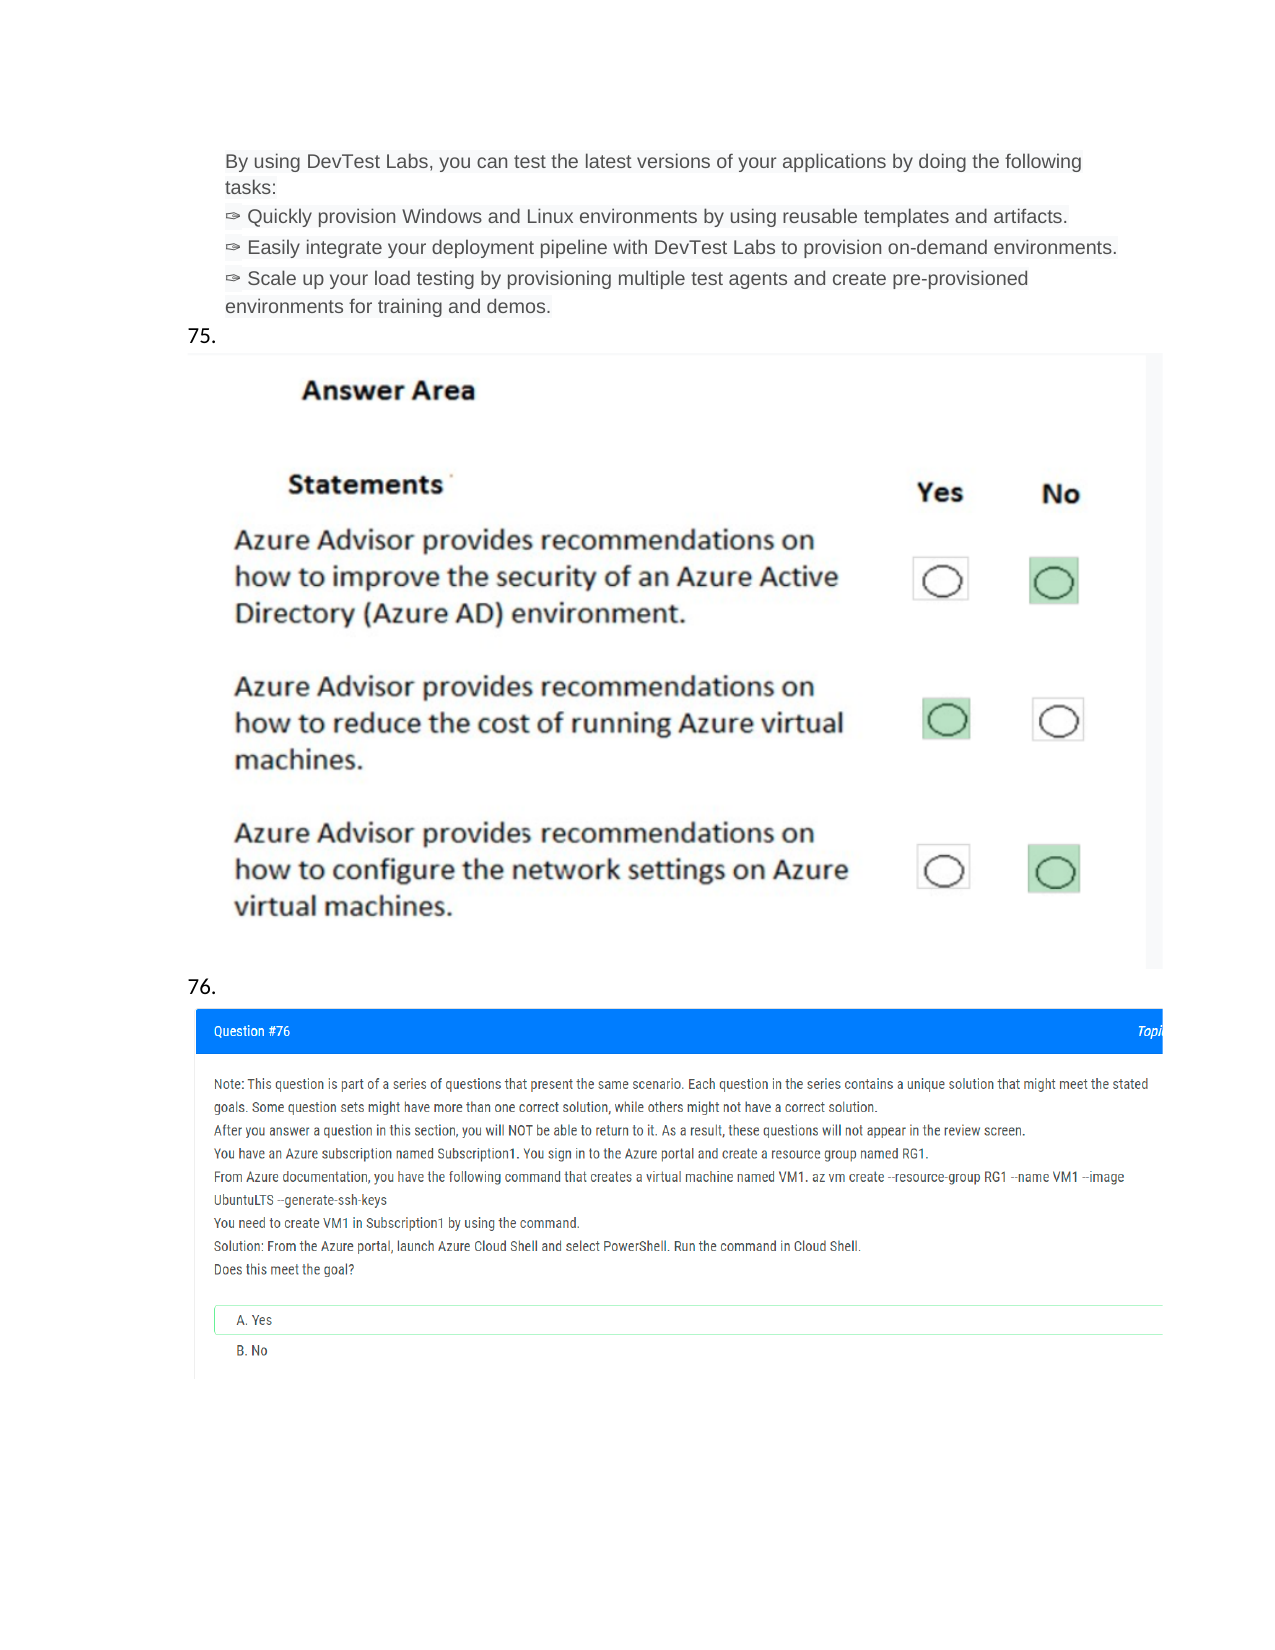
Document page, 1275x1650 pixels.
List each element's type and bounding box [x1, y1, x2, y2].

picture [187, 353, 1163, 969]
list [187, 150, 1125, 318]
picture [187, 1004, 1163, 1379]
